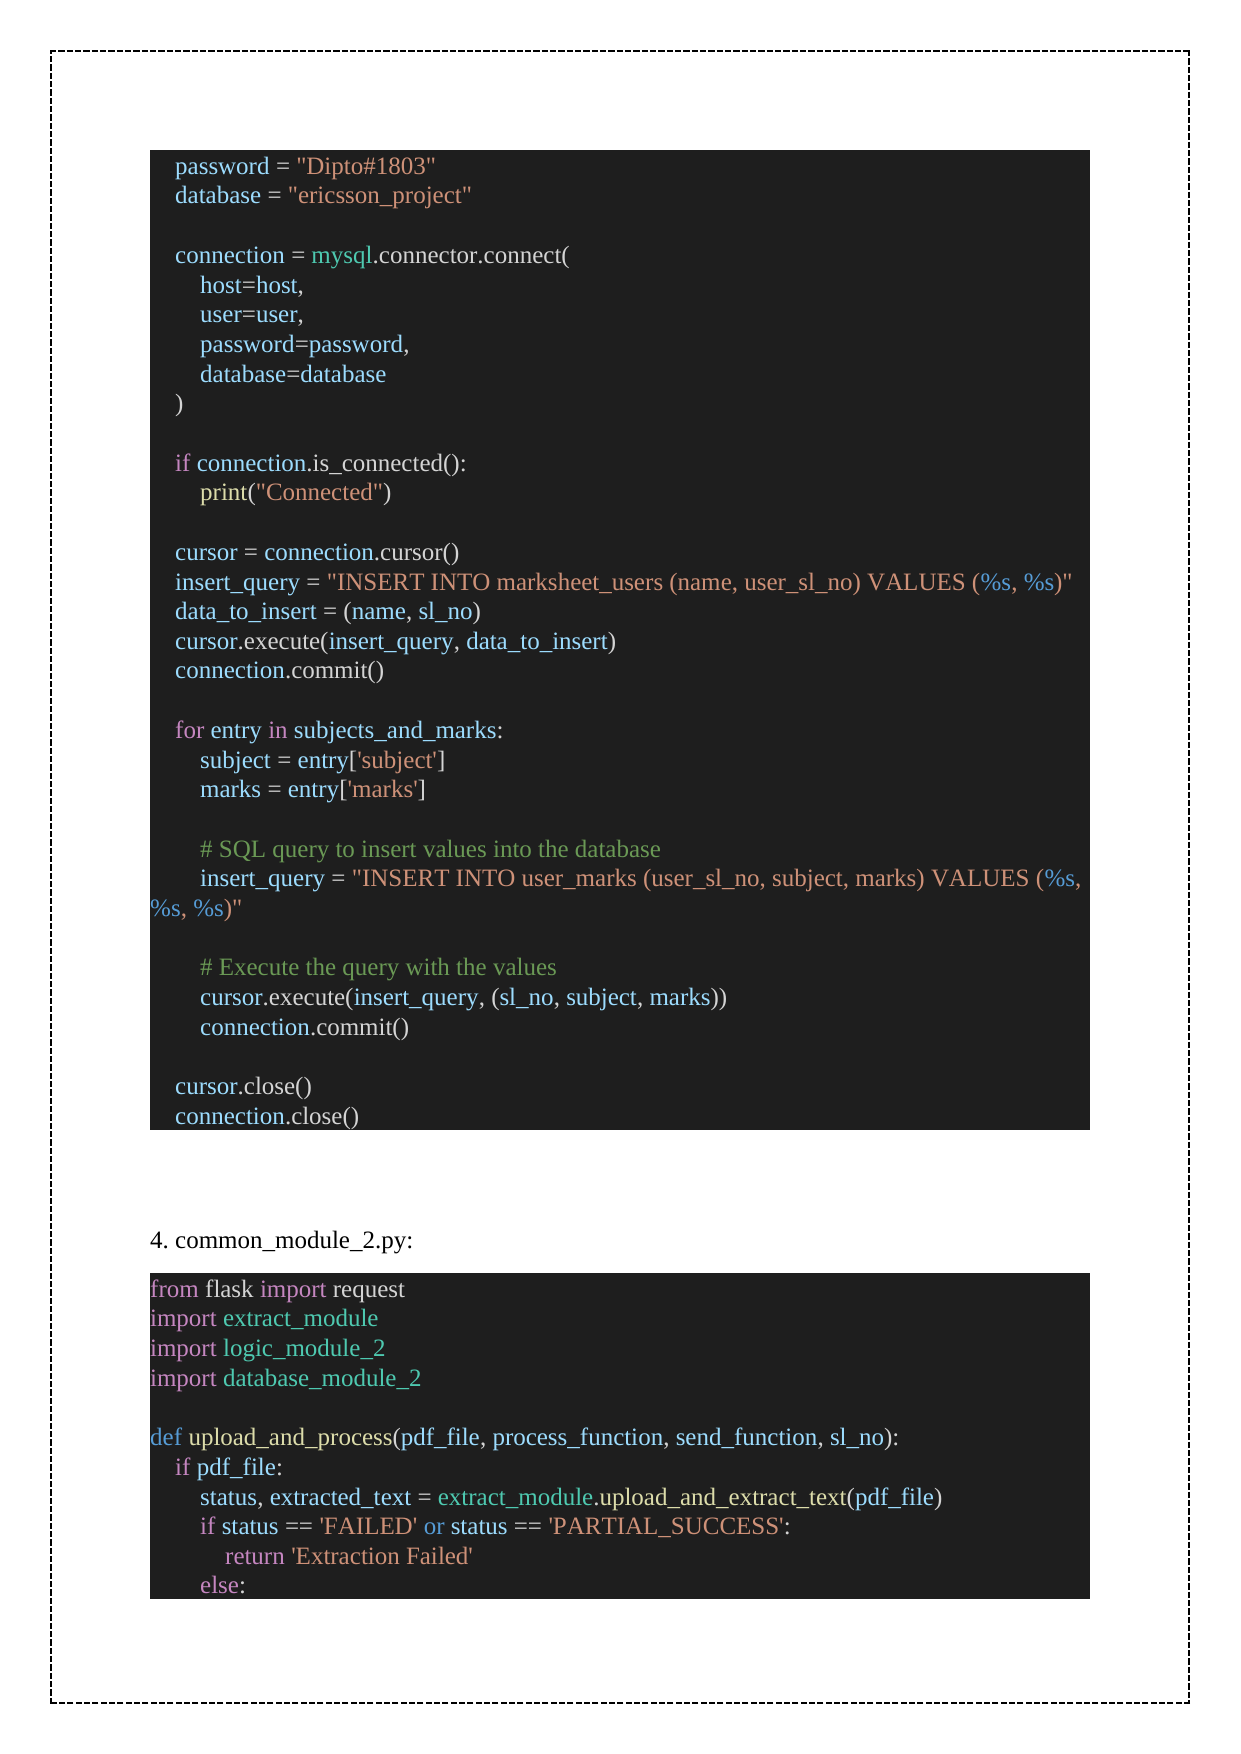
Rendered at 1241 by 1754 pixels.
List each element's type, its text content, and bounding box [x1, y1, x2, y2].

text cursor.execute(insert_query, data_to_insert) [150, 625, 1090, 655]
text connection.commit() [150, 655, 1090, 684]
text insert_query = "INSERT INTO marksheet_users (name, user_sl_no) VALUES (%s, %s)" [150, 566, 1090, 595]
text return 'Extraction Failed' [150, 1540, 1090, 1570]
text def upload_and_process(pdf_file, process_function, send_function, sl_no): [150, 1421, 1090, 1451]
text marks = entry['marks'] [150, 773, 1090, 803]
text # SQL query to insert values into the database [150, 833, 1090, 862]
text import logic_module_2 [150, 1332, 1090, 1362]
text cursor = connection.cursor() [150, 536, 1090, 566]
text insert_query = "INSERT INTO user_marks (user_sl_no, subject, marks) VALUES (%s, %s, %s)" [150, 862, 1090, 922]
text password = "Dipto#1803" [150, 150, 1090, 180]
text cursor.close() [150, 1070, 1090, 1100]
text # Execute the query with the values [150, 952, 1090, 981]
text database=database [150, 358, 1090, 387]
text from flask import request [150, 1273, 1090, 1302]
text database = "ericsson_project" [150, 180, 1090, 209]
text connection.commit() [150, 1011, 1090, 1041]
text for entry in subjects_and_marks: [150, 714, 1090, 744]
text data_to_insert = (name, sl_no) [150, 595, 1090, 625]
text else: [150, 1570, 1090, 1599]
text host=host, [150, 269, 1090, 298]
text if status == 'FAILED' or status == 'PARTIAL_SUCCESS': [150, 1510, 1090, 1540]
text status, extracted_text = extract_module.upload_and_extract_text(pdf_file) [150, 1481, 1090, 1510]
text if connection.is_connected(): [150, 447, 1090, 477]
text import database_module_2 [150, 1362, 1090, 1392]
text 4. common_module_2.py: [150, 1225, 1090, 1254]
text print("Connected") [150, 477, 1090, 506]
text user=user, [150, 298, 1090, 328]
text password=password, [150, 328, 1090, 358]
text import extract_module [150, 1302, 1090, 1332]
text connection = mysql.connector.connect( [150, 239, 1090, 269]
text ) [150, 387, 1090, 417]
text if pdf_file: [150, 1451, 1090, 1481]
text connection.close() [150, 1100, 1090, 1130]
text cursor.execute(insert_query, (sl_no, subject, marks)) [150, 981, 1090, 1011]
text subject = entry['subject'] [150, 744, 1090, 773]
